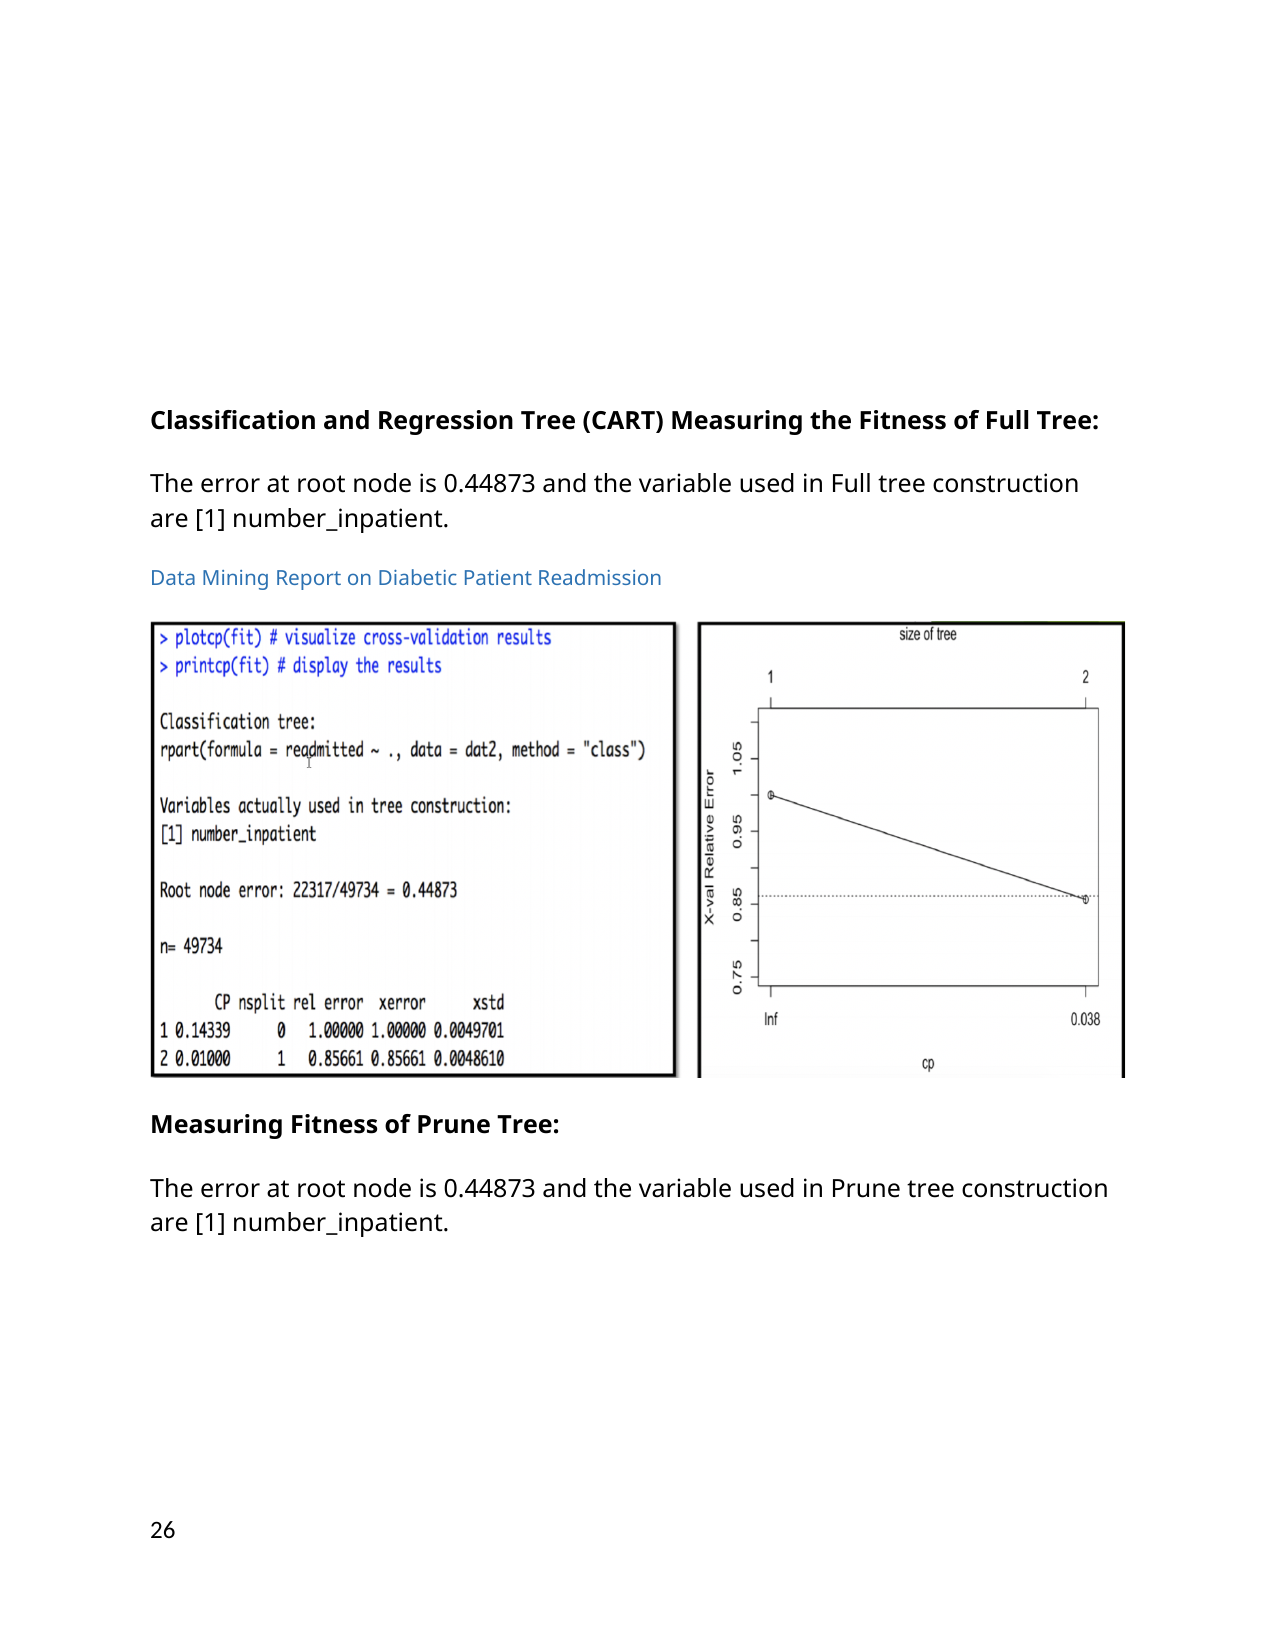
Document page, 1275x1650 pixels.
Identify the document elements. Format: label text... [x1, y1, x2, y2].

text The error at root node is 0.44873 and the variable used in Prune tree construction are [1] number_inpatient. [150, 1170, 1125, 1238]
picture [150, 621, 1125, 1078]
text The error at root node is 0.44873 and the variable used in Full tree construction are [1] number_inpatient. [150, 466, 1125, 534]
text Data Mining Report on Diabetic Patient Readmission [150, 563, 1125, 592]
text Classification and Regression Tree (CART) Measuring the Fitness of Full Tree: [150, 403, 1125, 437]
text Measuring Fitness of Prune Tree: [150, 1107, 1125, 1141]
